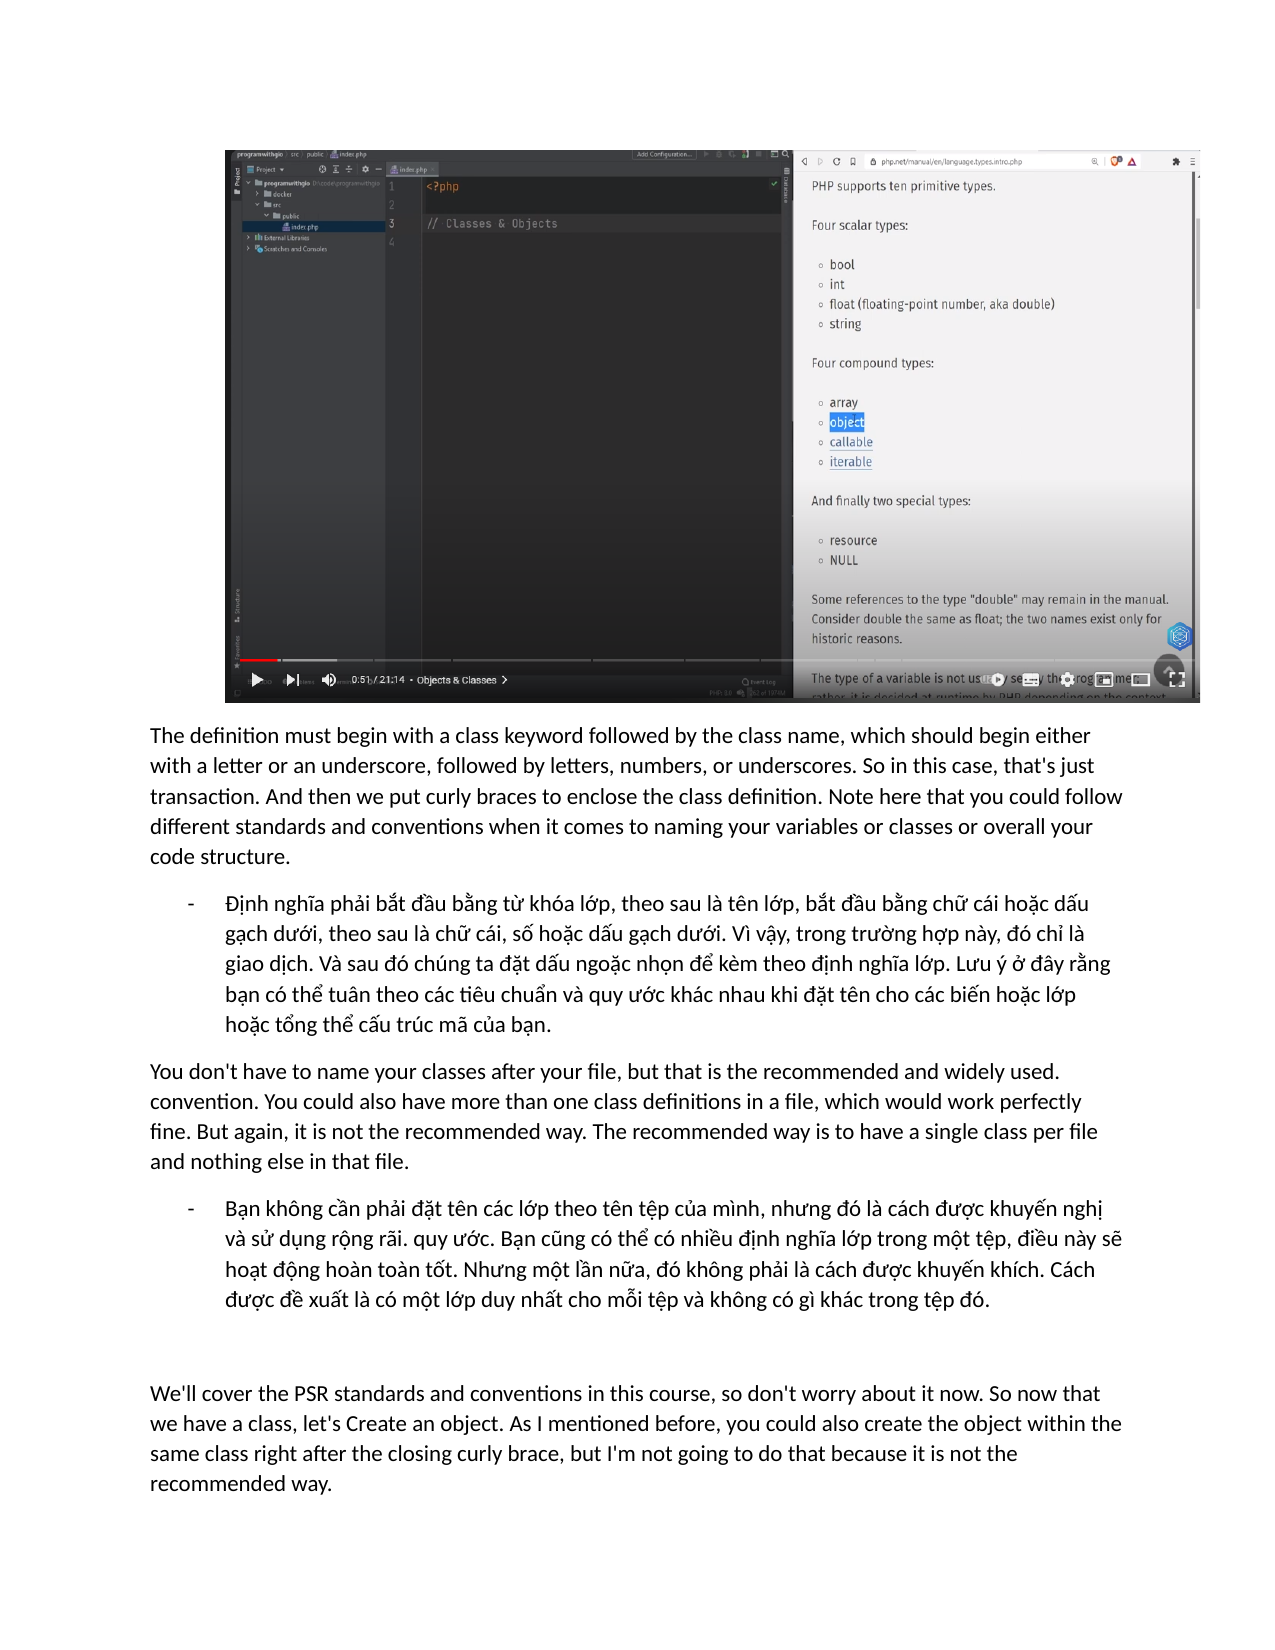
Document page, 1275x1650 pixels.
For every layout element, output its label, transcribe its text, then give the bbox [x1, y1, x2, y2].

text You don't have to name your classes after your file, but that is the recommended and widely used. convention. You could also have more than one class definitions in a file, which would work perfectly fine. But again, it is not the recommended way. The recommended way is to have a single class per file and nothing else in that file. [150, 1057, 1125, 1175]
text We'll cover the PSR standards and conventions in this course, so don't worry about it now. So now that we have a class, let's Create an object. As I mentioned before, you could also create the object within the same class right after the closing curly brace, but I'm not going to do that because it is not the recommended way. [150, 1379, 1125, 1497]
list Bạn không cần phải đặt tên các lớp theo tên tệp của mình, nhưng đó là cách được khuyến nghị và sử dụng rộng rãi. quy ước. Bạn cũng có thể có nhiều định nghĩa lớp trong một tệp, điều này sẽ hoạt động hoàn toàn tốt. Nhưng một lần nữa, đó không phải là cách được khuyến khích. Cách được đề xuất là có một lớp duy nhất cho mỗi tệp và không có gì khác trong tệp đó. [187, 1194, 1125, 1313]
list Định nghĩa phải bắt đầu bằng từ khóa lớp, theo sau là tên lớp, bắt đầu bằng chữ cái hoặc dấu gạch dưới, theo sau là chữ cái, số hoặc dấu gạch dưới. Vì vậy, trong trường hợp này, đó chỉ là giao dịch. Và sau đó chúng ta đặt dấu ngoặc nhọn để kèm theo định nghĩa lớp. Lưu ý ở đây rằng bạn có thể tuân theo các tiêu chuẩn và quy ước khác nhau khi đặt tên cho các biến hoặc lớp hoặc tổng thể cấu trúc mã của bạn. [187, 889, 1125, 1038]
text The definition must begin with a class keyword followed by the class name, which should begin either with a letter or an underscore, followed by letters, numbers, or underscores. So in this case, that's just transaction. And then we put curly braces to enclose the class definition. Note here that you could follow different standards and conventions when it comes to naming your variables or classes or overall your code structure. [150, 721, 1125, 870]
picture [225, 150, 1200, 703]
